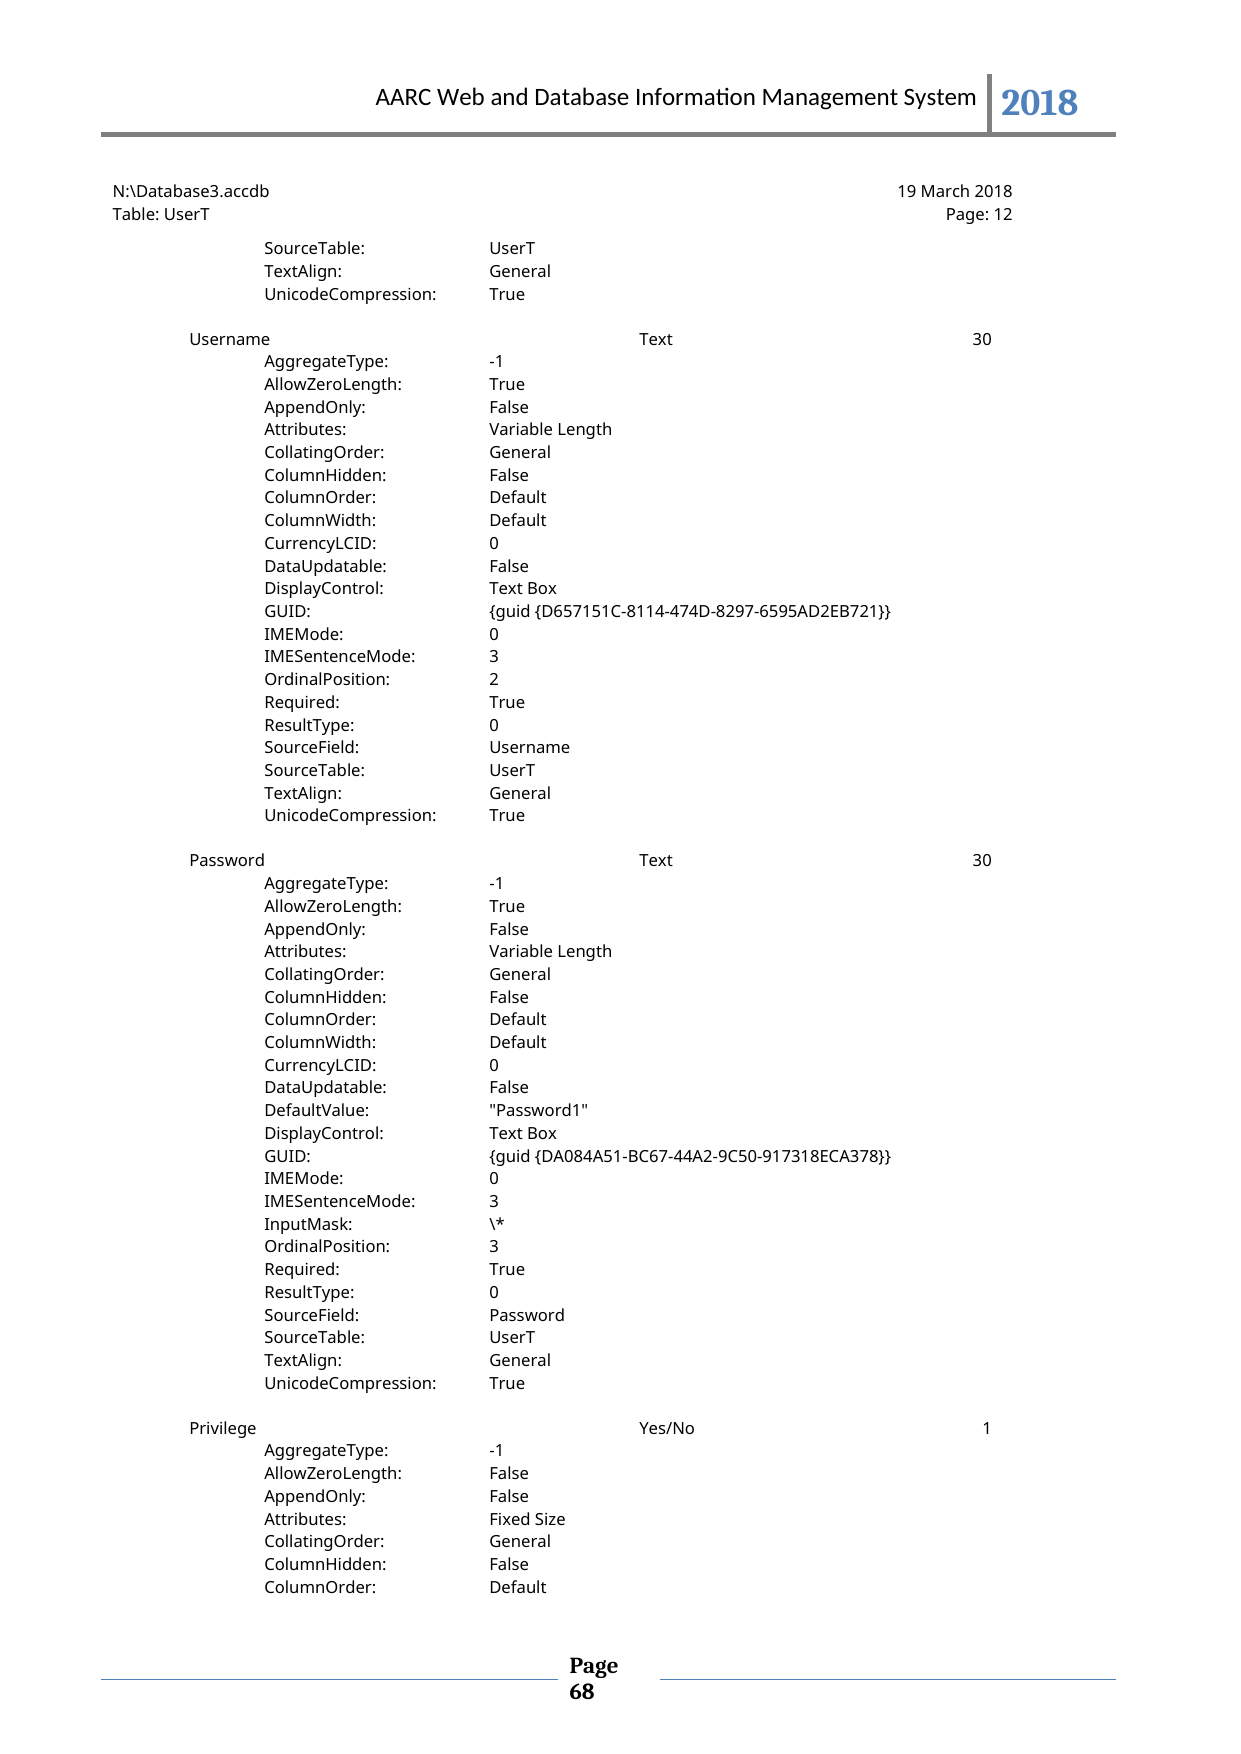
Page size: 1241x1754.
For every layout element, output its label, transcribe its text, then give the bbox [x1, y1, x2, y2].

text ColumnHidden: False [112, 985, 1128, 1008]
text SourceTable: UserT [112, 1326, 1128, 1348]
text DataUpdatable: False [112, 1076, 1128, 1099]
text Required: True [112, 690, 1128, 713]
text ColumnWidth: Default [112, 1031, 1128, 1053]
text AppendOnly: False [112, 917, 1128, 940]
text ResultType: 0 [112, 713, 1128, 736]
text TextAlign: General [112, 1348, 1128, 1371]
text Privilege Yes/No 1 [112, 1416, 1128, 1439]
text DisplayControl: Text Box [112, 577, 1128, 599]
text Password Text 30 [112, 849, 1128, 872]
text AggregateType: -1 [112, 872, 1128, 894]
text CurrencyLCID: 0 [112, 531, 1128, 554]
text N:\Database3.accdb 19 March 2018 [112, 179, 1128, 202]
text Attributes: Variable Length [112, 418, 1128, 441]
text AppendOnly: False [112, 1484, 1128, 1507]
text Required: True [112, 1258, 1128, 1280]
text DisplayControl: Text Box [112, 1121, 1128, 1144]
text IMESentenceMode: 3 [112, 1189, 1128, 1212]
text IMEMode: 0 [112, 1167, 1128, 1189]
text CollatingOrder: General [112, 441, 1128, 463]
text AllowZeroLength: True [112, 372, 1128, 395]
text TextAlign: General [112, 781, 1128, 804]
text ColumnOrder: Default [112, 1575, 1128, 1598]
text SourceTable: UserT [112, 237, 1128, 259]
text IMEMode: 0 [112, 622, 1128, 645]
text InputMask: \* [112, 1212, 1128, 1235]
text CollatingOrder: General [112, 1530, 1128, 1552]
text AppendOnly: False [112, 395, 1128, 418]
text SourceField: Password [112, 1303, 1128, 1326]
text UnicodeCompression: True [112, 282, 1128, 305]
text SourceField: Username [112, 736, 1128, 758]
text OrdinalPosition: 3 [112, 1235, 1128, 1258]
text AllowZeroLength: True [112, 894, 1128, 917]
text DataUpdatable: False [112, 554, 1128, 577]
text IMESentenceMode: 3 [112, 645, 1128, 668]
text ColumnWidth: Default [112, 509, 1128, 531]
text ColumnOrder: Default [112, 486, 1128, 509]
text SourceTable: UserT [112, 758, 1128, 781]
text UnicodeCompression: True [112, 1371, 1128, 1394]
text ColumnHidden: False [112, 463, 1128, 486]
text Attributes: Variable Length [112, 940, 1128, 962]
text TextAlign: General [112, 259, 1128, 282]
text AggregateType: -1 [112, 1439, 1128, 1462]
text CurrencyLCID: 0 [112, 1053, 1128, 1076]
text UnicodeCompression: True [112, 804, 1128, 827]
text ColumnOrder: Default [112, 1008, 1128, 1031]
text AggregateType: -1 [112, 350, 1128, 372]
text Table: UserT Page: 12 [112, 202, 1128, 225]
text CollatingOrder: General [112, 962, 1128, 985]
text GUID: {guid {DA084A51-BC67-44A2-9C50-917318ECA378}} [112, 1144, 1128, 1167]
text AllowZeroLength: False [112, 1462, 1128, 1484]
text ColumnHidden: False [112, 1552, 1128, 1575]
text DefaultValue: "Password1" [112, 1099, 1128, 1121]
text ResultType: 0 [112, 1280, 1128, 1303]
text Username Text 30 [112, 327, 1128, 350]
text Attributes: Fixed Size [112, 1507, 1128, 1530]
text OrdinalPosition: 2 [112, 668, 1128, 690]
text GUID: {guid {D657151C-8114-474D-8297-6595AD2EB721}} [112, 599, 1128, 622]
